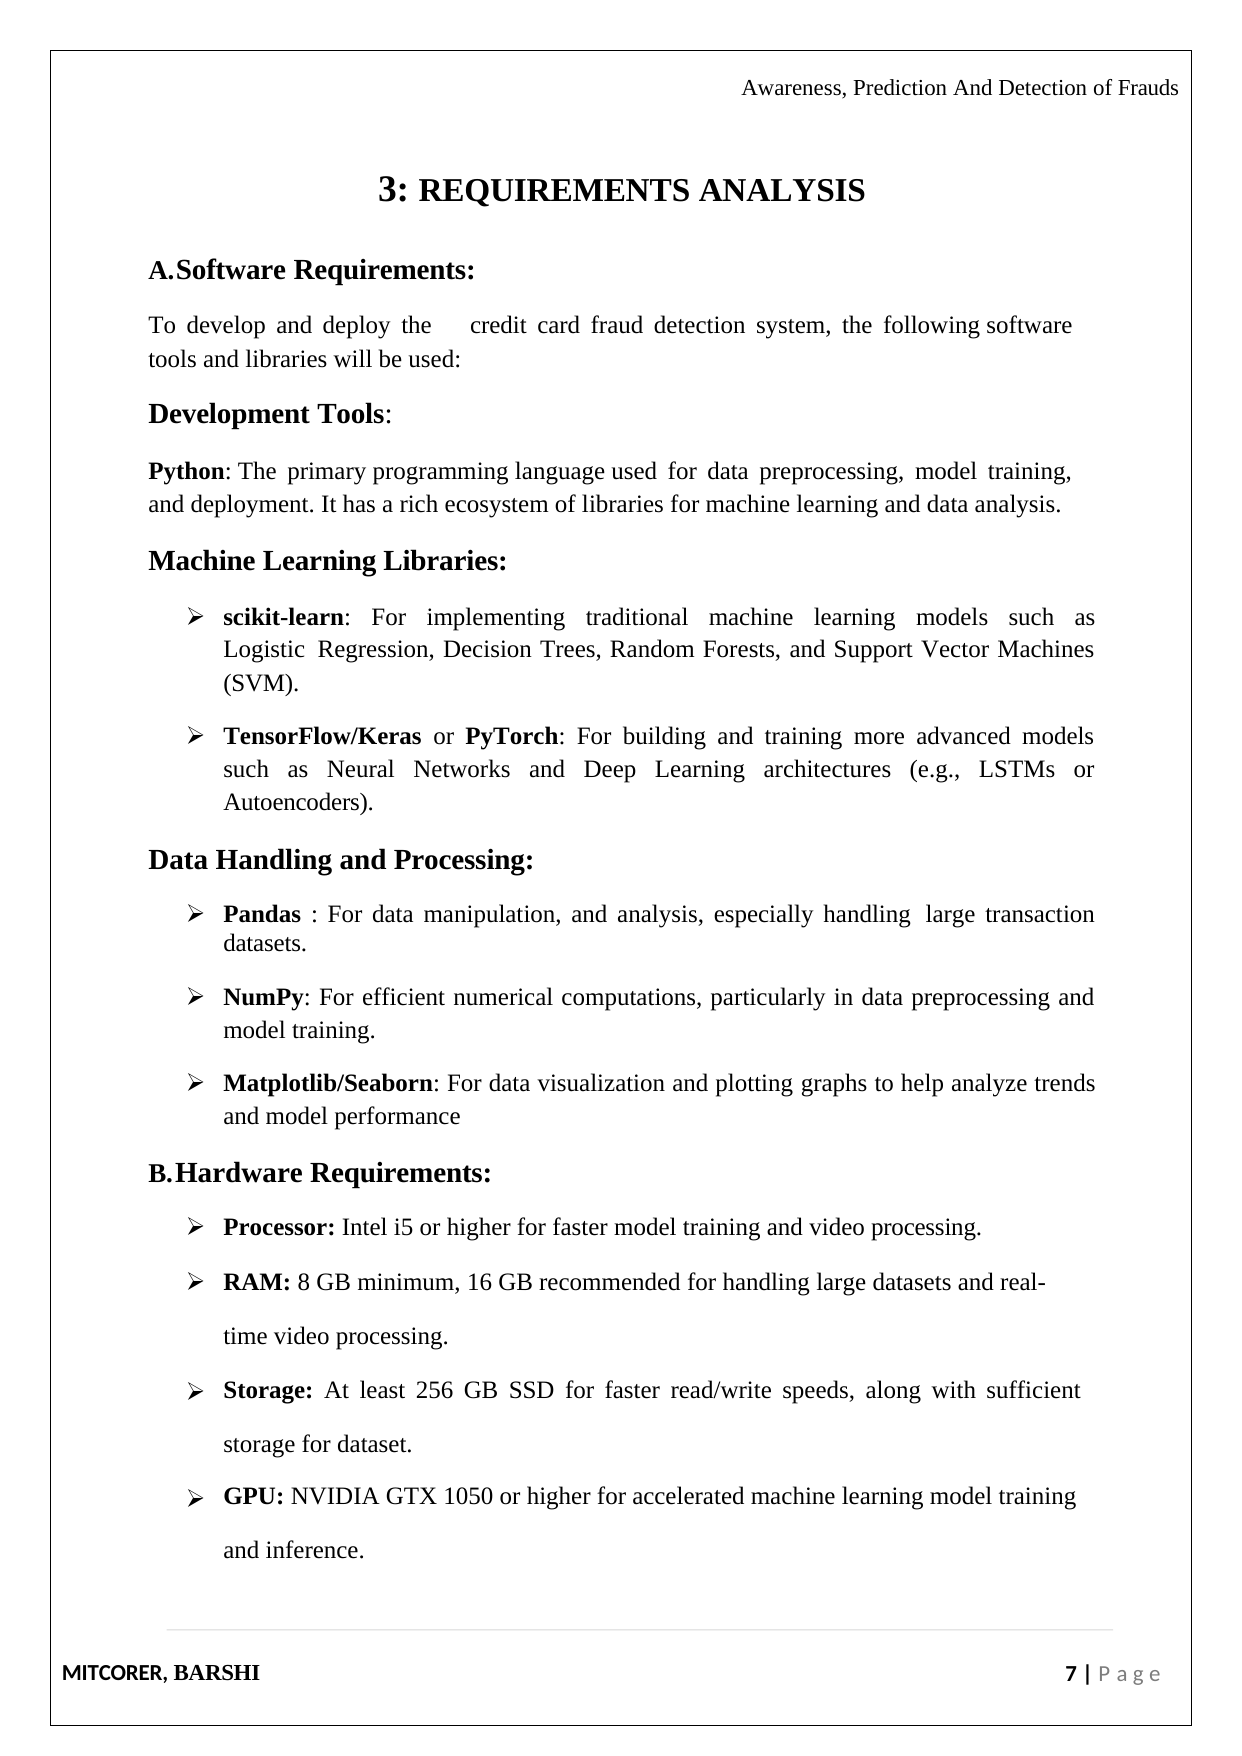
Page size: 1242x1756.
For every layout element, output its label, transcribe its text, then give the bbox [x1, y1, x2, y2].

list Matplotlib/Seaborn: For data visualization and plotting graphs to help analyze trends and model performance [186, 1068, 1096, 1130]
list scikit-learn: For implementing traditional machine learning models such as Logistic Regression, Decision Trees, Random Forests, and Support Vector Machines (SVM). [186, 602, 1096, 696]
subtitle Data Handling and Processing: [148, 842, 1168, 876]
subtitle Software Requirements: [148, 252, 1168, 286]
subtitle Machine Learning Libraries: [148, 543, 1168, 577]
list Processor: Intel i5 or higher for faster model training and video processing. [186, 1212, 1168, 1241]
subtitle Development Tools: [148, 397, 1168, 430]
text To develop and deploy the credit card fraud detection system, the following software tools and libraries will be used: [148, 310, 1096, 372]
list Pandas : For data manipulation, and analysis, especially handling large transaction datasets. [186, 900, 1095, 957]
list Storage: At least 256 GB SSD for faster read/write speeds, along with sufficient storage for dataset. [186, 1375, 1095, 1457]
subtitle 3: REQUIREMENTS ANALYSIS [132, 166, 1111, 209]
list TensorFlow/Keras or PyTorch: For building and training more advanced models such as Neural Networks and Deep Learning architectures (e.g., LSTMs or Autoencoders). [186, 721, 1095, 816]
text Python: The primary programming language used for data preprocessing, model training, and deployment. It has a rich ecosystem of libraries for machine learning and data analysis. [148, 456, 1096, 518]
picture [54, 1657, 255, 1686]
picture [1057, 1658, 1181, 1688]
list RAM: 8 GB minimum, 16 GB recommended for handling large datasets and real- time video processing. [186, 1267, 1095, 1349]
list GPU: NVIDIA GTX 1050 or higher for accelerated machine learning model training and inference. [186, 1481, 1096, 1564]
subtitle Hardware Requirements: [148, 1155, 1168, 1189]
list NumPy: For efficient numerical computations, particularly in data preprocessing and model training. [186, 982, 1095, 1044]
